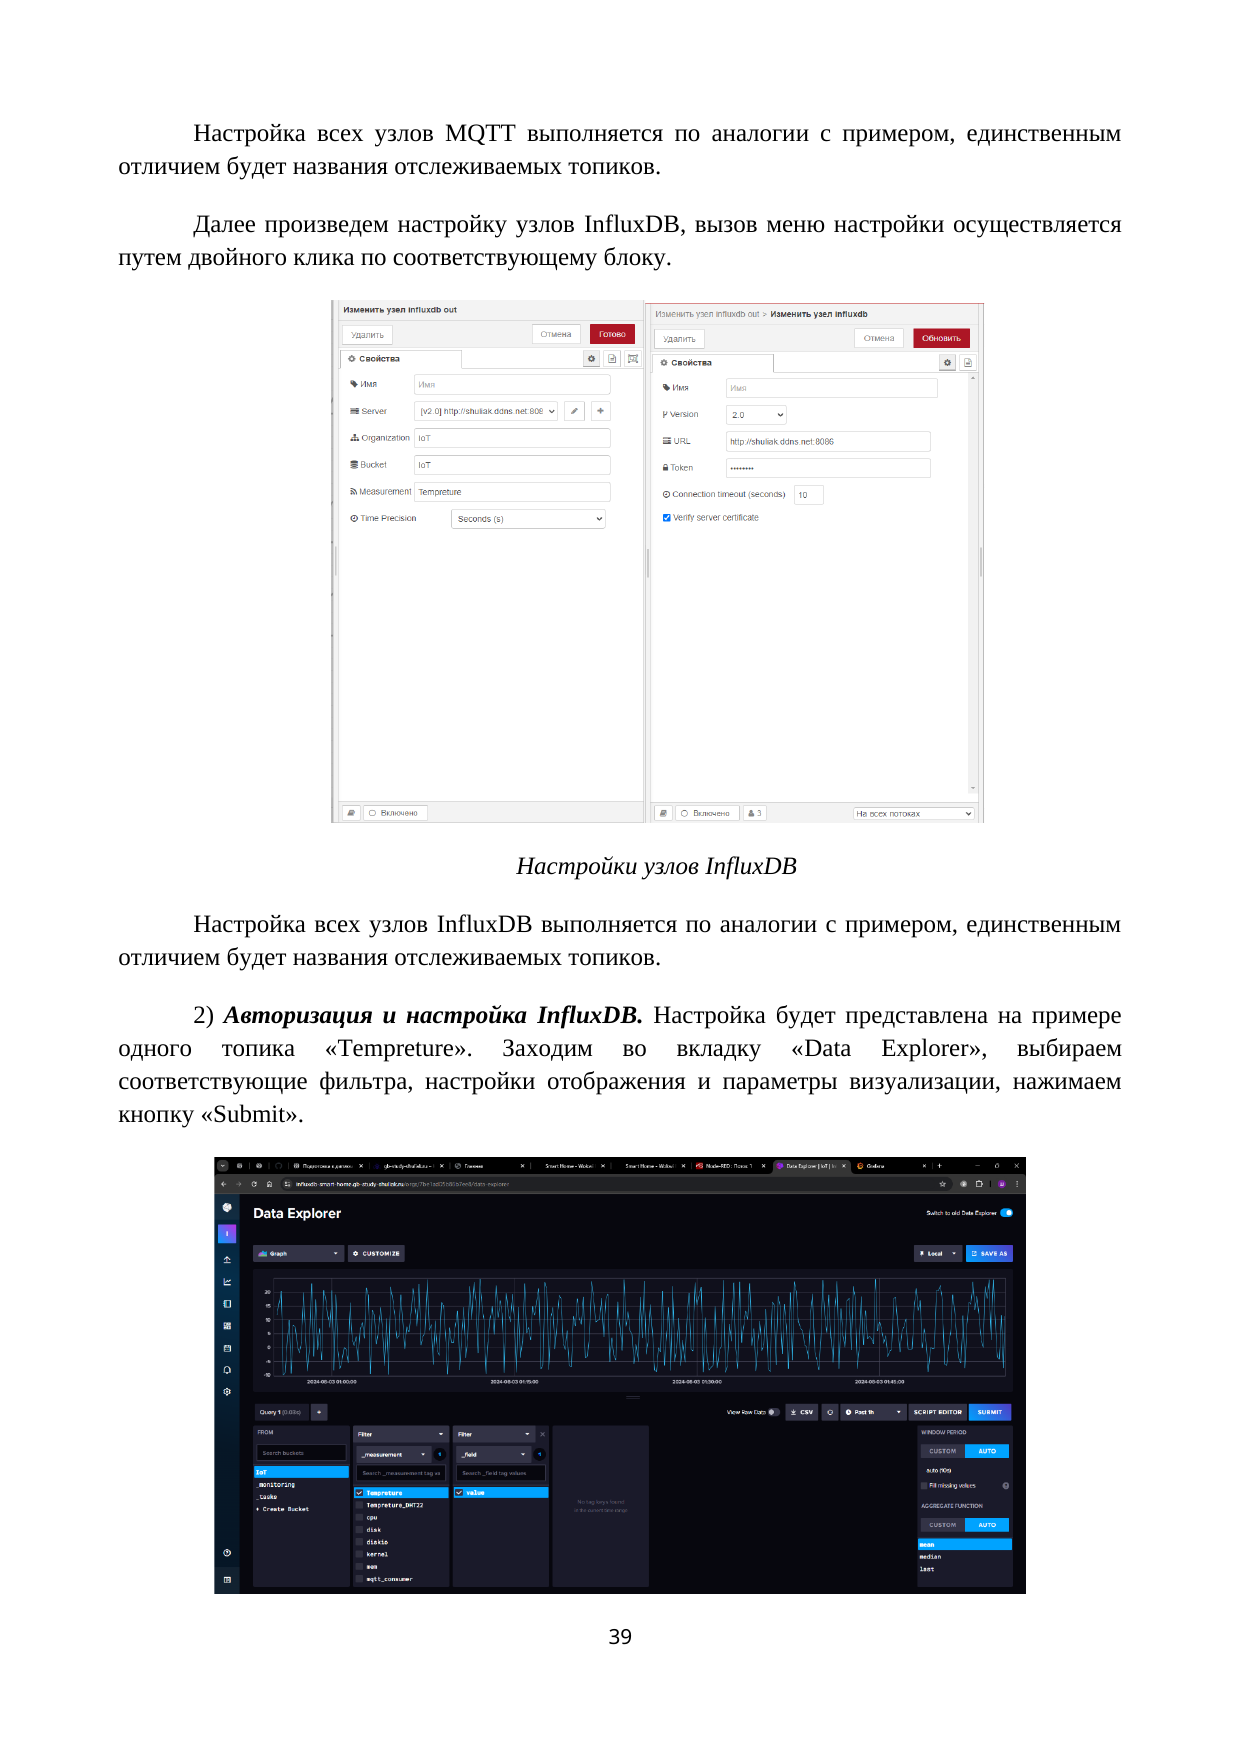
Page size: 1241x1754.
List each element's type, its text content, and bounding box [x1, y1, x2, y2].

text Настройка всех узлов InfluxDB выполняется по аналогии с примером, единственным отличием будет названия отслеживаемых топиков. [118, 909, 1122, 971]
text Далее произведем настройку узлов InfluxDB, вызов меню настройки осуществляется путем двойного клика по соответствующему блоку. [118, 209, 1122, 271]
picture [331, 300, 985, 823]
text Настройка всех узлов MQTT выполняется по аналогии с примером, единственным отличием будет названия отслеживаемых топиков. [118, 118, 1122, 180]
picture [214, 1157, 1026, 1594]
text Настройки узлов InfluxDB [193, 851, 1122, 880]
text 2) Авторизация и настройка InfluxDB. Настройка будет представлена на примере одного топика «Tempreture». Заходим во вкладку «Data Explorer», выбираем соответствующие фильтра, настройки отображения и параметры визуализации, нажимаем кнопку «Submit». [118, 1000, 1122, 1128]
